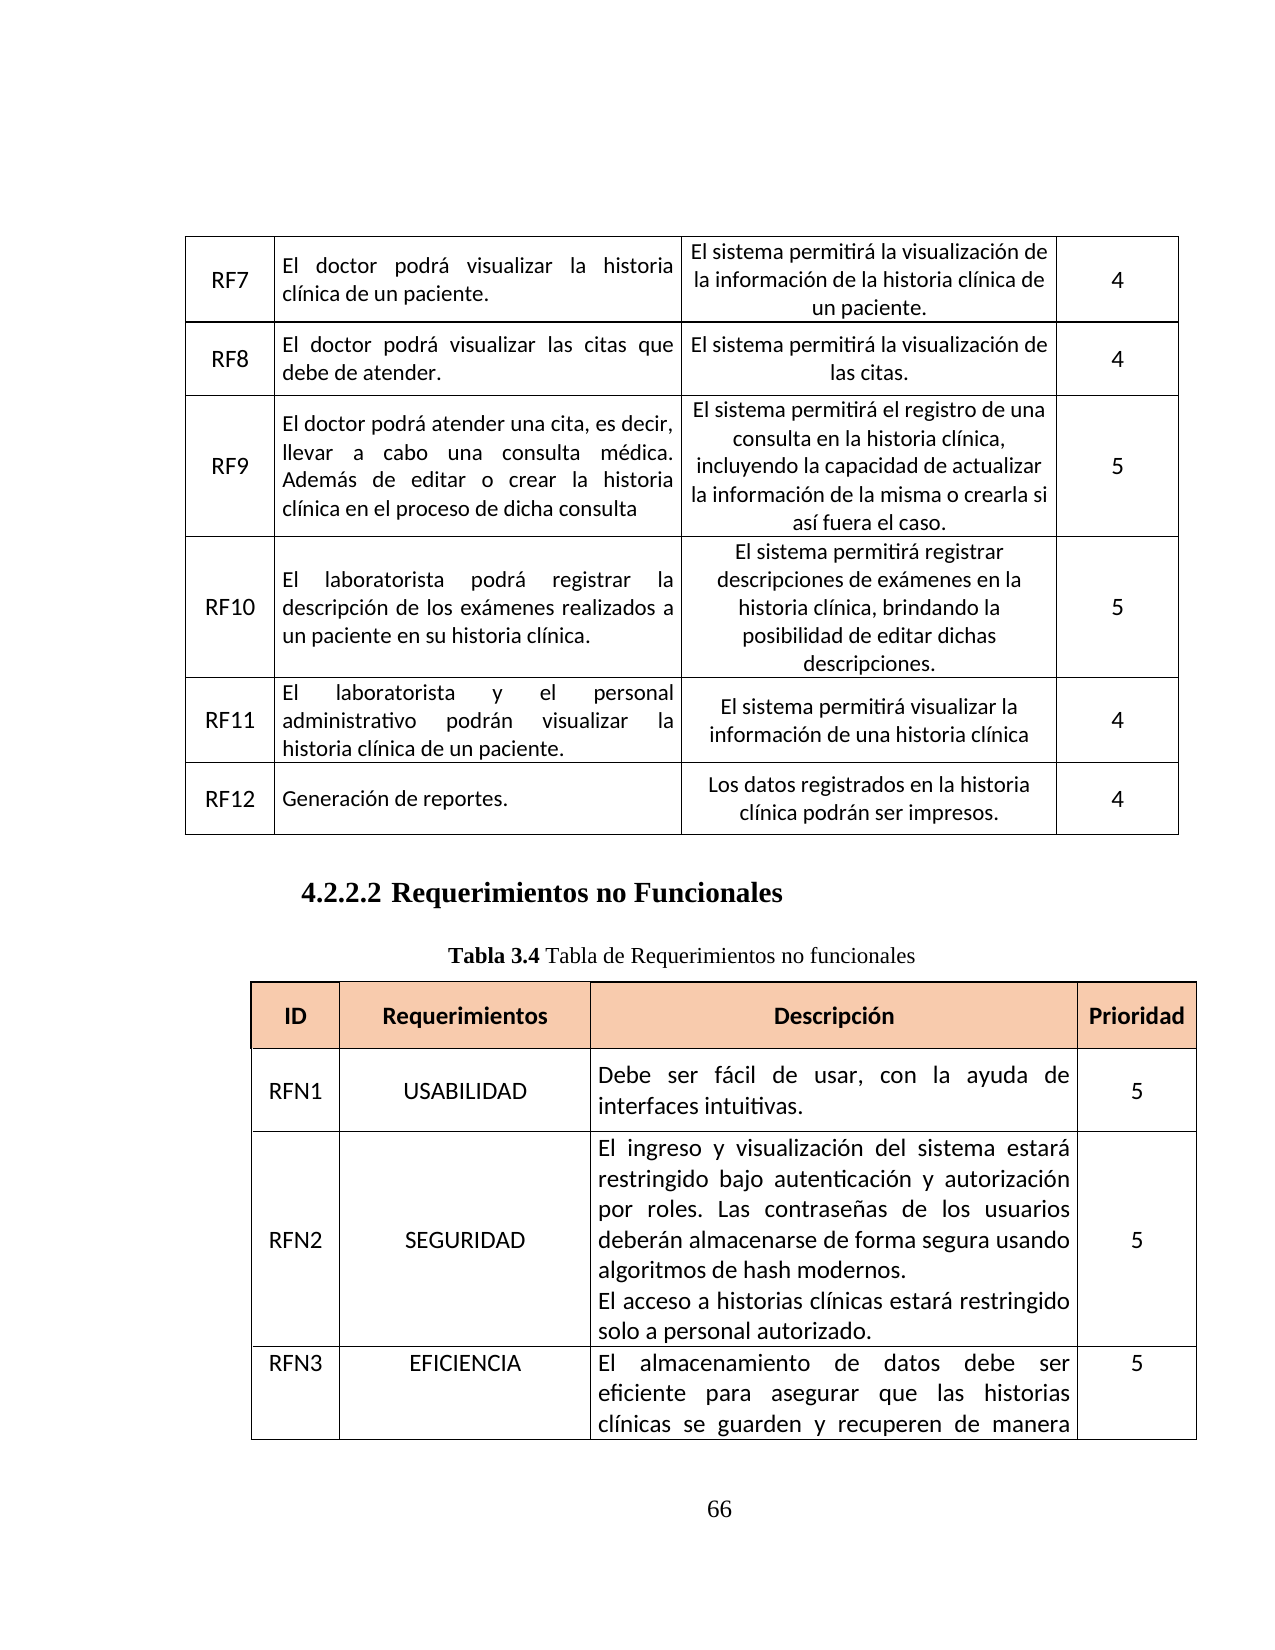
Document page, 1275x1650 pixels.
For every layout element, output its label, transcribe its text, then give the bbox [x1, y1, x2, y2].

table_cell 5 [1078, 1132, 1196, 1346]
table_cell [591, 1347, 1077, 1438]
table_cell Debe ser fácil de usar, con la ayuda de interfaces intuitivas. [591, 1049, 1077, 1131]
table_cell El sistema permitirá la visualización de las citas. [682, 323, 1056, 394]
table_cell RF8 [186, 323, 274, 394]
table_cell Generación de reportes. [275, 763, 681, 834]
table_cell USABILIDAD [340, 1049, 590, 1131]
table_cell RF12 [186, 763, 274, 834]
table_cell El sistema permitirá visualizar la información de una historia clínica [682, 678, 1056, 762]
table_cell El sistema permitirá la visualización de la información de la historia clínica de un paciente. [682, 237, 1056, 321]
table_cell RFN3 [252, 1347, 339, 1438]
text Tabla 3.4 Tabla de Requerimientos no funcionales [236, 942, 1127, 968]
table_cell 5 [1078, 1347, 1196, 1438]
table_cell 4 [1057, 323, 1178, 394]
table_cell 5 [1057, 396, 1178, 536]
table_cell RFN1 [252, 1049, 339, 1131]
table_cell 4 [1057, 237, 1178, 321]
table_cell Los datos registrados en la historia clínica podrán ser impresos. [682, 763, 1056, 834]
table_cell SEGURIDAD [340, 1132, 590, 1346]
table_cell RF7 [186, 237, 274, 321]
table_cell 5 [1057, 537, 1178, 677]
table_cell El laboratorista y el personal administrativo podrán visualizar la historia clínica de un paciente. [275, 678, 681, 762]
table_cell RFN2 [252, 1132, 339, 1346]
table_header ID [252, 983, 339, 1048]
table_cell El doctor podrá visualizar las citas que debe de atender. [275, 323, 681, 394]
table_header Requerimientos [340, 982, 590, 1048]
table_cell El doctor podrá visualizar la historia clínica de un paciente. [275, 237, 681, 321]
table_cell RF9 [186, 396, 274, 536]
table_cell 4 [1057, 678, 1178, 762]
table_cell El laboratorista podrá registrar la descripción de los exámenes realizados a un paciente en su historia clínica. [275, 537, 681, 677]
table_cell 4 [1057, 763, 1178, 834]
table_cell EFICIENCIA [340, 1347, 590, 1438]
table_header Prioridad [1078, 983, 1196, 1048]
subtitle Requerimientos no Funcionales [236, 875, 1127, 908]
table_cell 5 [1078, 1049, 1196, 1131]
table_header Descripción [591, 983, 1077, 1048]
table_cell El sistema permitirá el registro de una consulta en la historia clínica, incluyendo la capacidad de actualizar la información de la misma o crearla si así fuera el caso. [682, 396, 1056, 536]
table_cell El ingreso y visualización del sistema estará restringido bajo autenticación y autorización por roles. Las contraseñas de los usuarios deberán almacenarse de forma segura usando algoritmos de hash modernos. El acceso a historias clínicas estará restringido solo a personal autorizado. [591, 1132, 1077, 1346]
table_cell El sistema permitirá registrar descripciones de exámenes en la historia clínica, brindando la posibilidad de editar dichas descripciones. [682, 537, 1056, 677]
table_cell El doctor podrá atender una cita, es decir, llevar a cabo una consulta médica. Además de editar o crear la historia clínica en el proceso de dicha consulta [275, 396, 681, 536]
table_cell RF11 [186, 678, 274, 762]
table_cell RF10 [186, 537, 274, 677]
